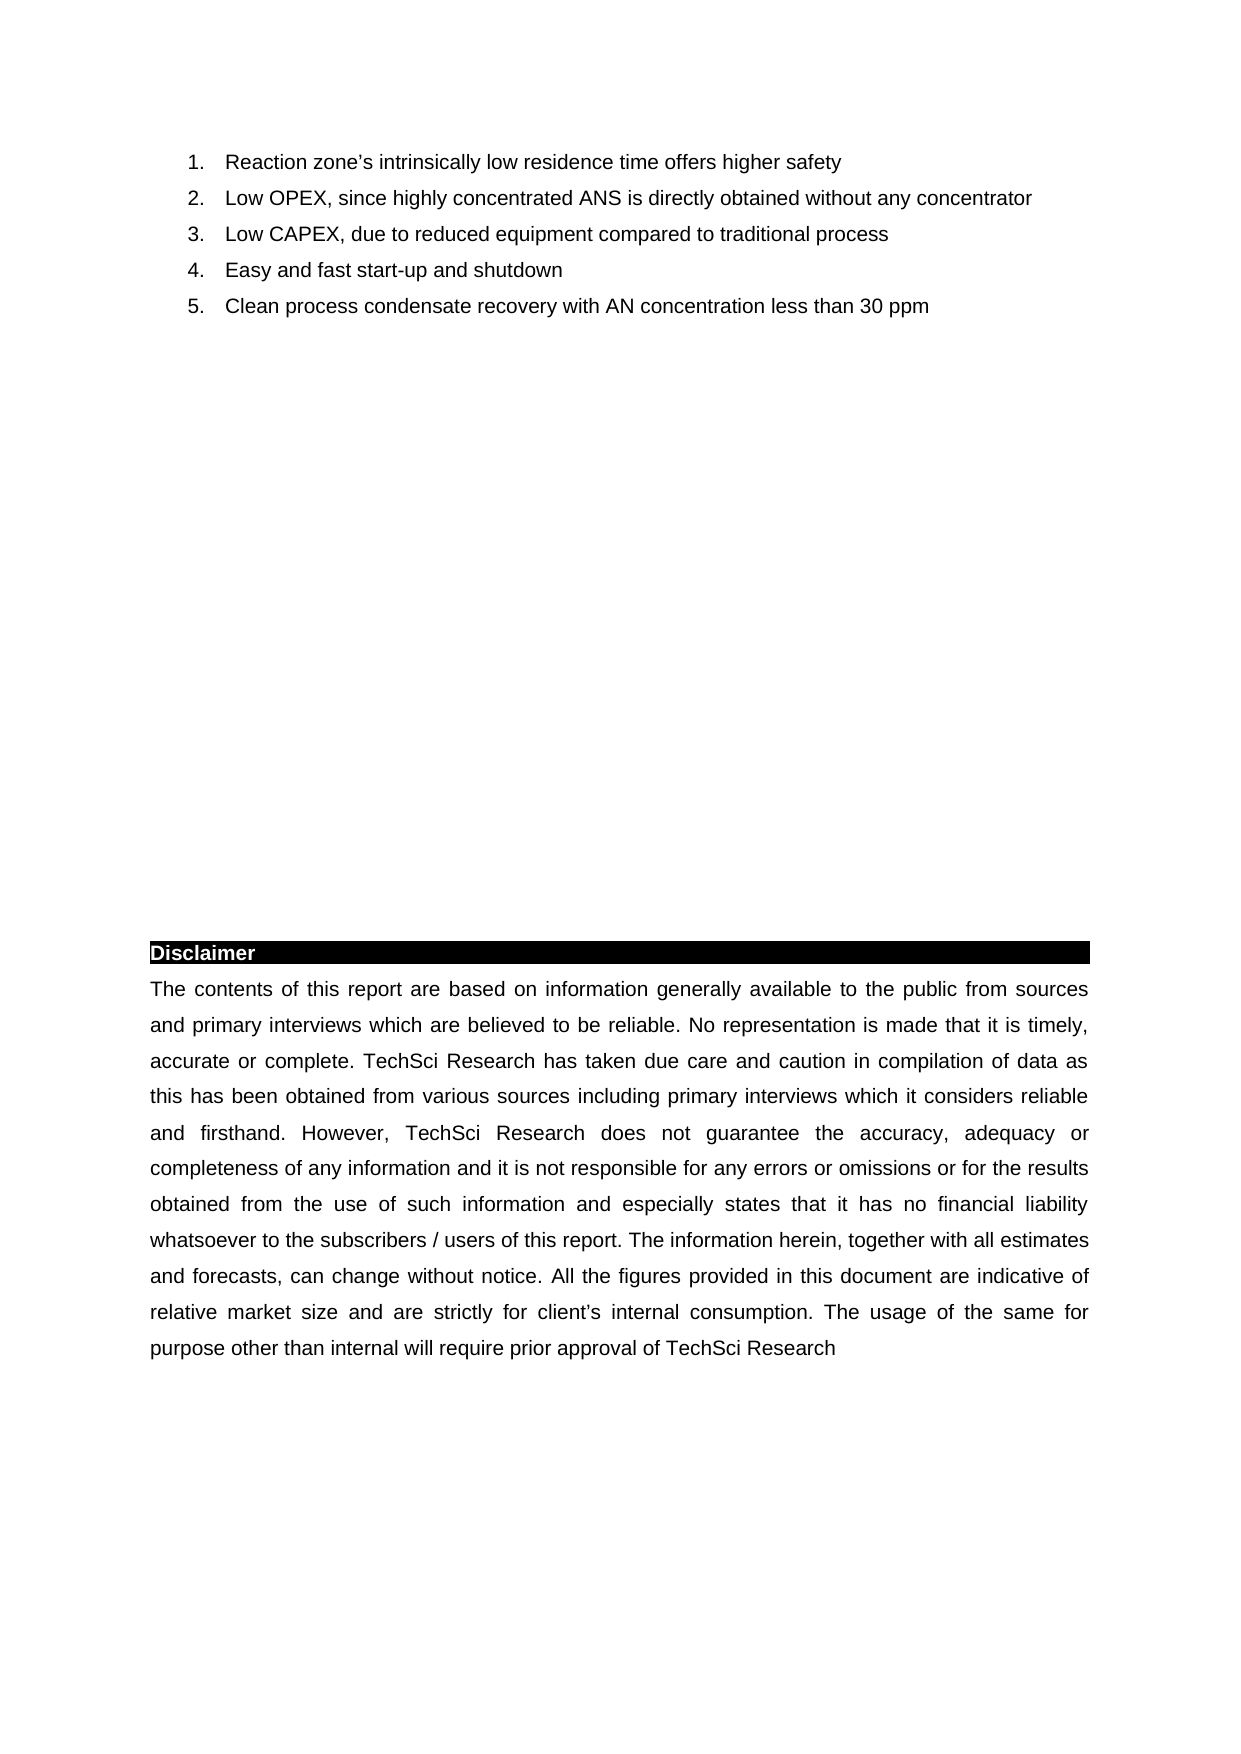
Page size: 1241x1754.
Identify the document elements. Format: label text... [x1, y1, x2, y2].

text Disclaimer [150, 941, 1090, 964]
text The contents of this report are based on information generally available to the public from sources and primary interviews which are believed to be reliable. No representation is made that it is timely, accurate or complete. TechSci Research has taken due care and caution in compilation of data as this has been obtained from various sources including primary interviews which it considers reliable and firsthand. However, TechSci Research does not guarantee the accuracy, adequacy or completeness of any information and it is not responsible for any errors or omissions or for the results obtained from the use of such information and especially states that it has no financial liability whatsoever to the subscribers / users of this report. The information herein, together with all estimates and forecasts, can change without notice. All the figures provided in this document are indicative of relative market size and are strictly for client’s internal consumption. The usage of the same for purpose other than internal will require prior approval of TechSci Research [150, 977, 1090, 1360]
list Clean process condensate recovery with AN concentration less than 30 ppm [187, 294, 1090, 318]
list Low OPEX, since highly concentrated ANS is directly obtained without any concentrator [187, 186, 1090, 210]
list Reaction zone’s intrinsically low residence time offers higher safety [187, 150, 1090, 174]
list Easy and fast start-up and shutdown [187, 258, 1090, 282]
list Low CAPEX, due to reduced equipment compared to traditional process [187, 222, 1090, 246]
